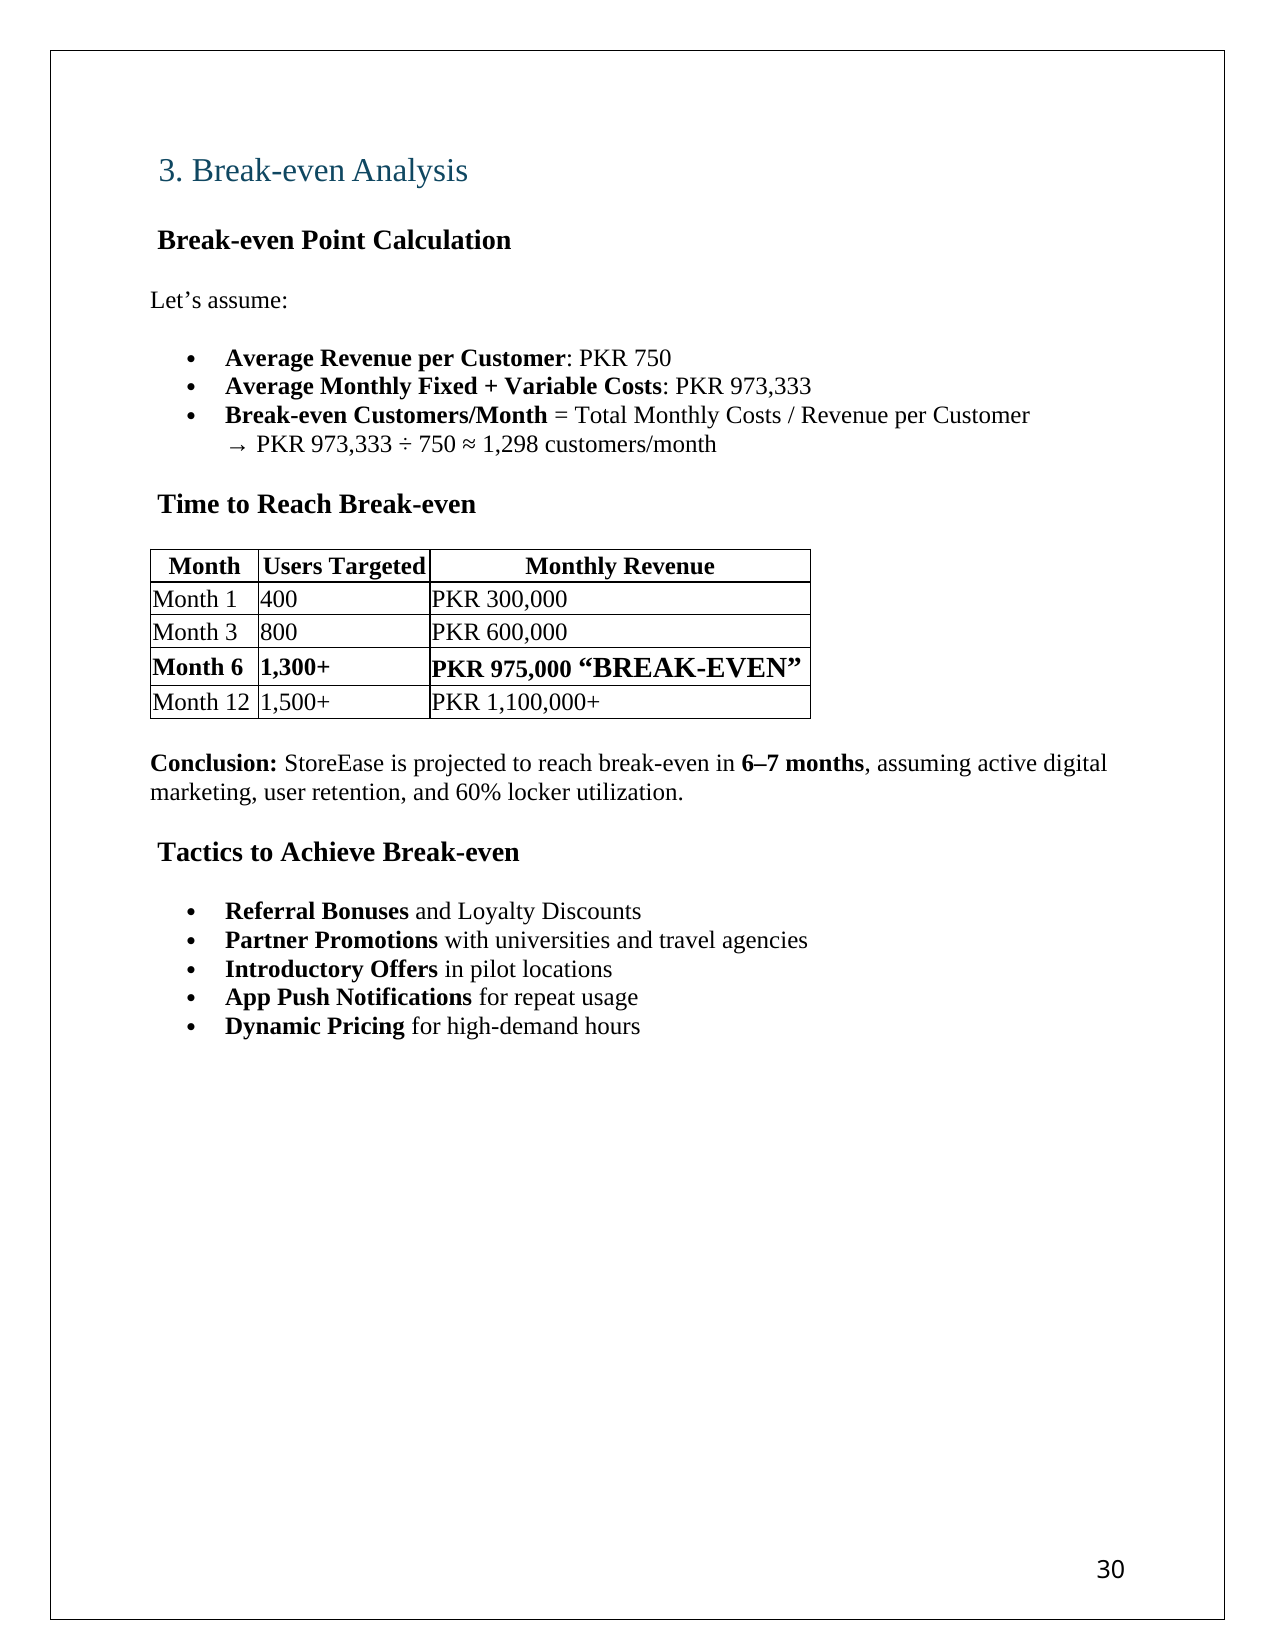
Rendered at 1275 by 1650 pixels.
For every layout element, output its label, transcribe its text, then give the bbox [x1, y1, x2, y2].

table_header Users Targeted [259, 550, 429, 581]
table_header Month [151, 550, 258, 581]
table_cell 400 [259, 583, 429, 614]
text Break-even Point Calculation [150, 223, 1125, 256]
table_cell 1,300+ [259, 648, 429, 685]
list Average Revenue per Customer: PKR 750 [187, 343, 1125, 371]
list Dynamic Pricing for high-demand hours [187, 1011, 1125, 1040]
table_cell PKR 600,000 [431, 615, 810, 647]
text Tactics to Achieve Break-even [150, 835, 1125, 867]
text Conclusion: StoreEase is projected to reach break-even in 6–7 months, assuming active digital marketing, user retention, and 60% locker utilization. [150, 748, 1125, 806]
table_cell 800 [259, 615, 429, 647]
table_cell PKR 975,000 “BREAK-EVEN” [431, 648, 810, 685]
table_cell Month 1 [151, 583, 258, 614]
table_cell PKR 300,000 [431, 583, 810, 614]
list App Push Notifications for repeat usage [187, 982, 1125, 1011]
table_cell PKR 1,100,000+ [431, 686, 810, 718]
table_cell Month 3 [151, 615, 258, 647]
table_cell Month 12 [151, 686, 258, 718]
list Introductory Offers in pilot locations [187, 954, 1125, 982]
table_cell Month 6 [151, 648, 258, 685]
table_cell 1,500+ [259, 686, 429, 718]
list Referral Bonuses and Loyalty Discounts [187, 896, 1125, 925]
list Average Monthly Fixed + Variable Costs: PKR 973,333 [187, 371, 1125, 400]
list Partner Promotions with universities and travel agencies [187, 925, 1125, 954]
subtitle 3. Break-even Analysis [150, 150, 1125, 188]
list Break-even Customers/Month = Total Monthly Costs / Revenue per Customer → PKR 973,333 ÷ 750 ≈ 1,298 customers/month [187, 400, 1125, 458]
text Let’s assume: [150, 285, 1125, 313]
table_header Monthly Revenue [431, 550, 810, 581]
text Time to Reach Break-even [150, 487, 1125, 519]
